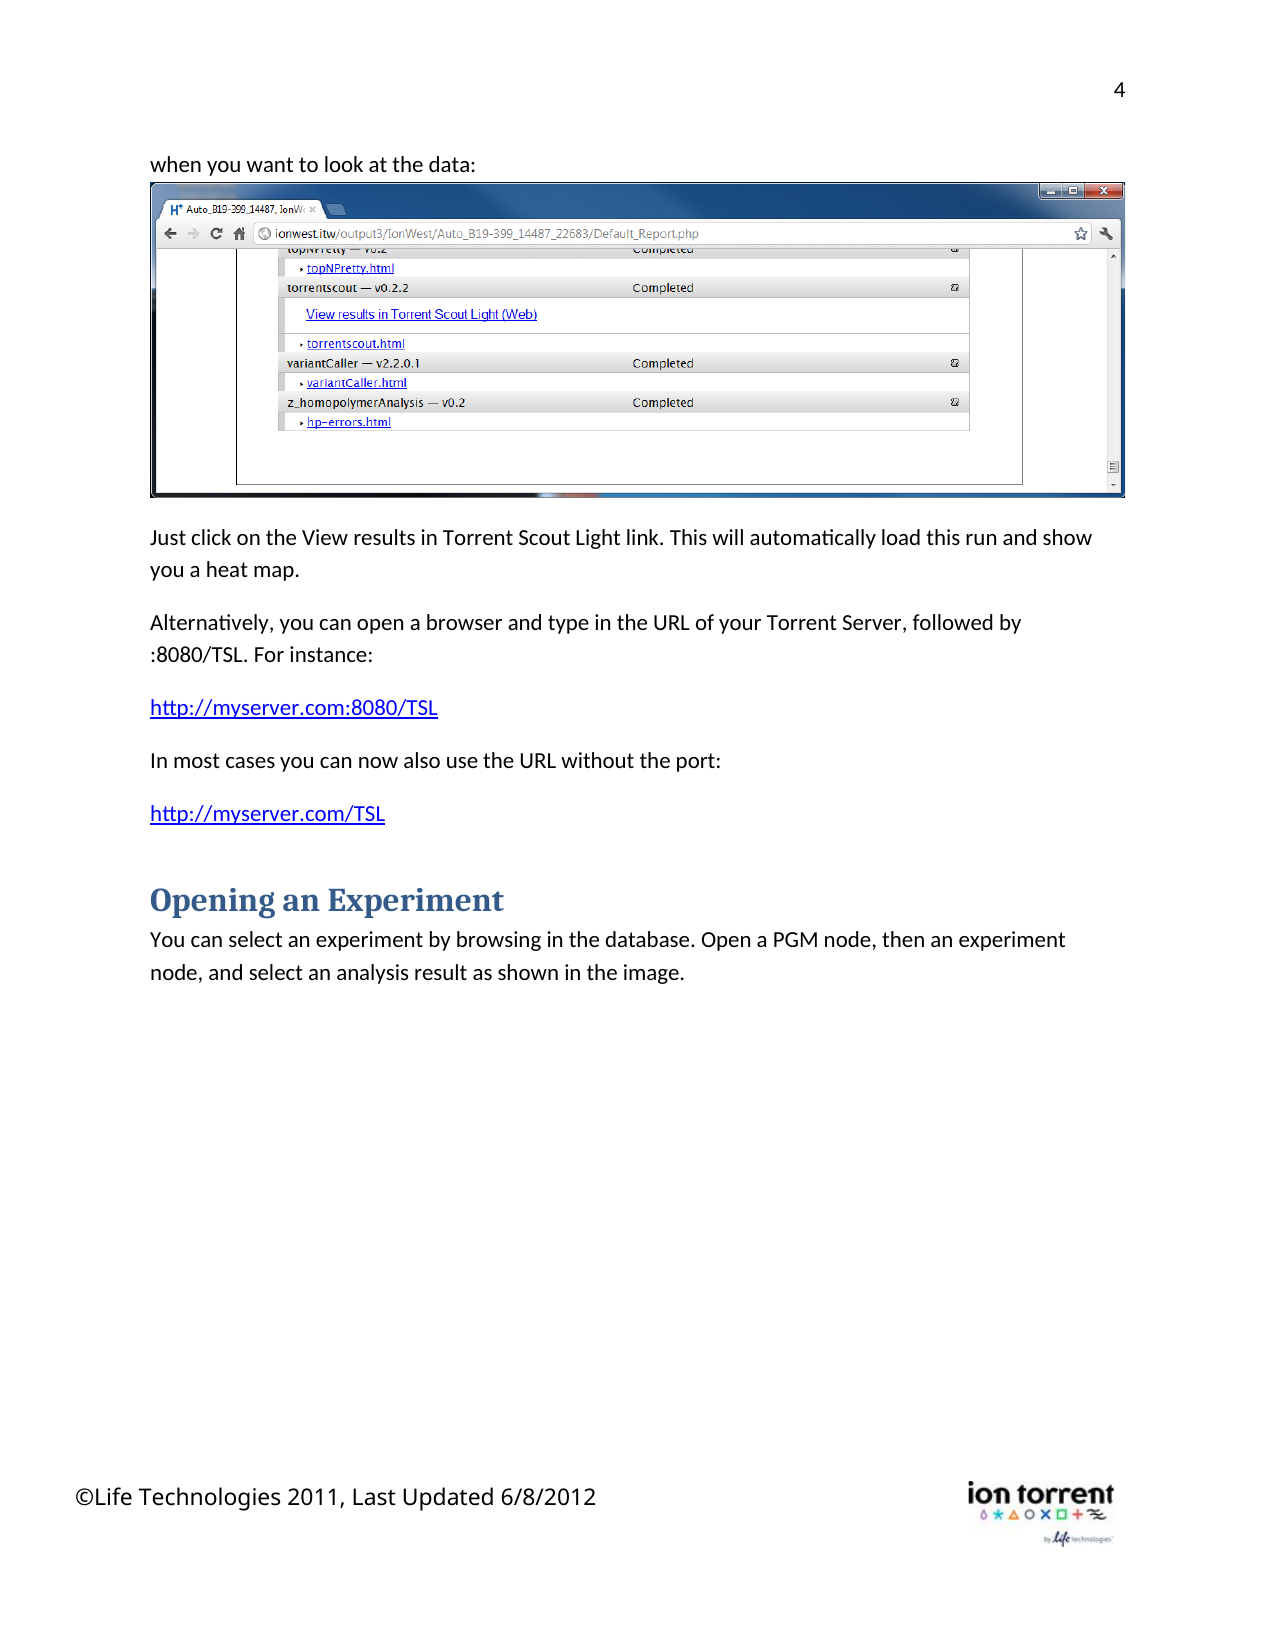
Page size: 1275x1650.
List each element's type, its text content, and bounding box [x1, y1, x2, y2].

text Alternatively, you can open a browser and type in the URL of your Torrent Server, followed by :8080/TSL. For instance: [150, 608, 1125, 668]
picture [968, 1481, 1114, 1547]
subtitle Opening an Experiment [150, 882, 1125, 920]
text http://myserver.com/TSL [150, 799, 1125, 827]
text http://myserver.com:8080/TSL [150, 693, 1125, 721]
text Just click on the View results in Torrent Scout Light link. This will automatically load this run and show you a heat map. [150, 523, 1125, 583]
picture [150, 182, 1125, 498]
text In most cases you can now also use the URL without the port: [150, 746, 1125, 774]
text You can select an experiment by browsing in the database. Open a PGM node, then an experiment node, and select an analysis result as shown in the image. [150, 926, 1125, 986]
